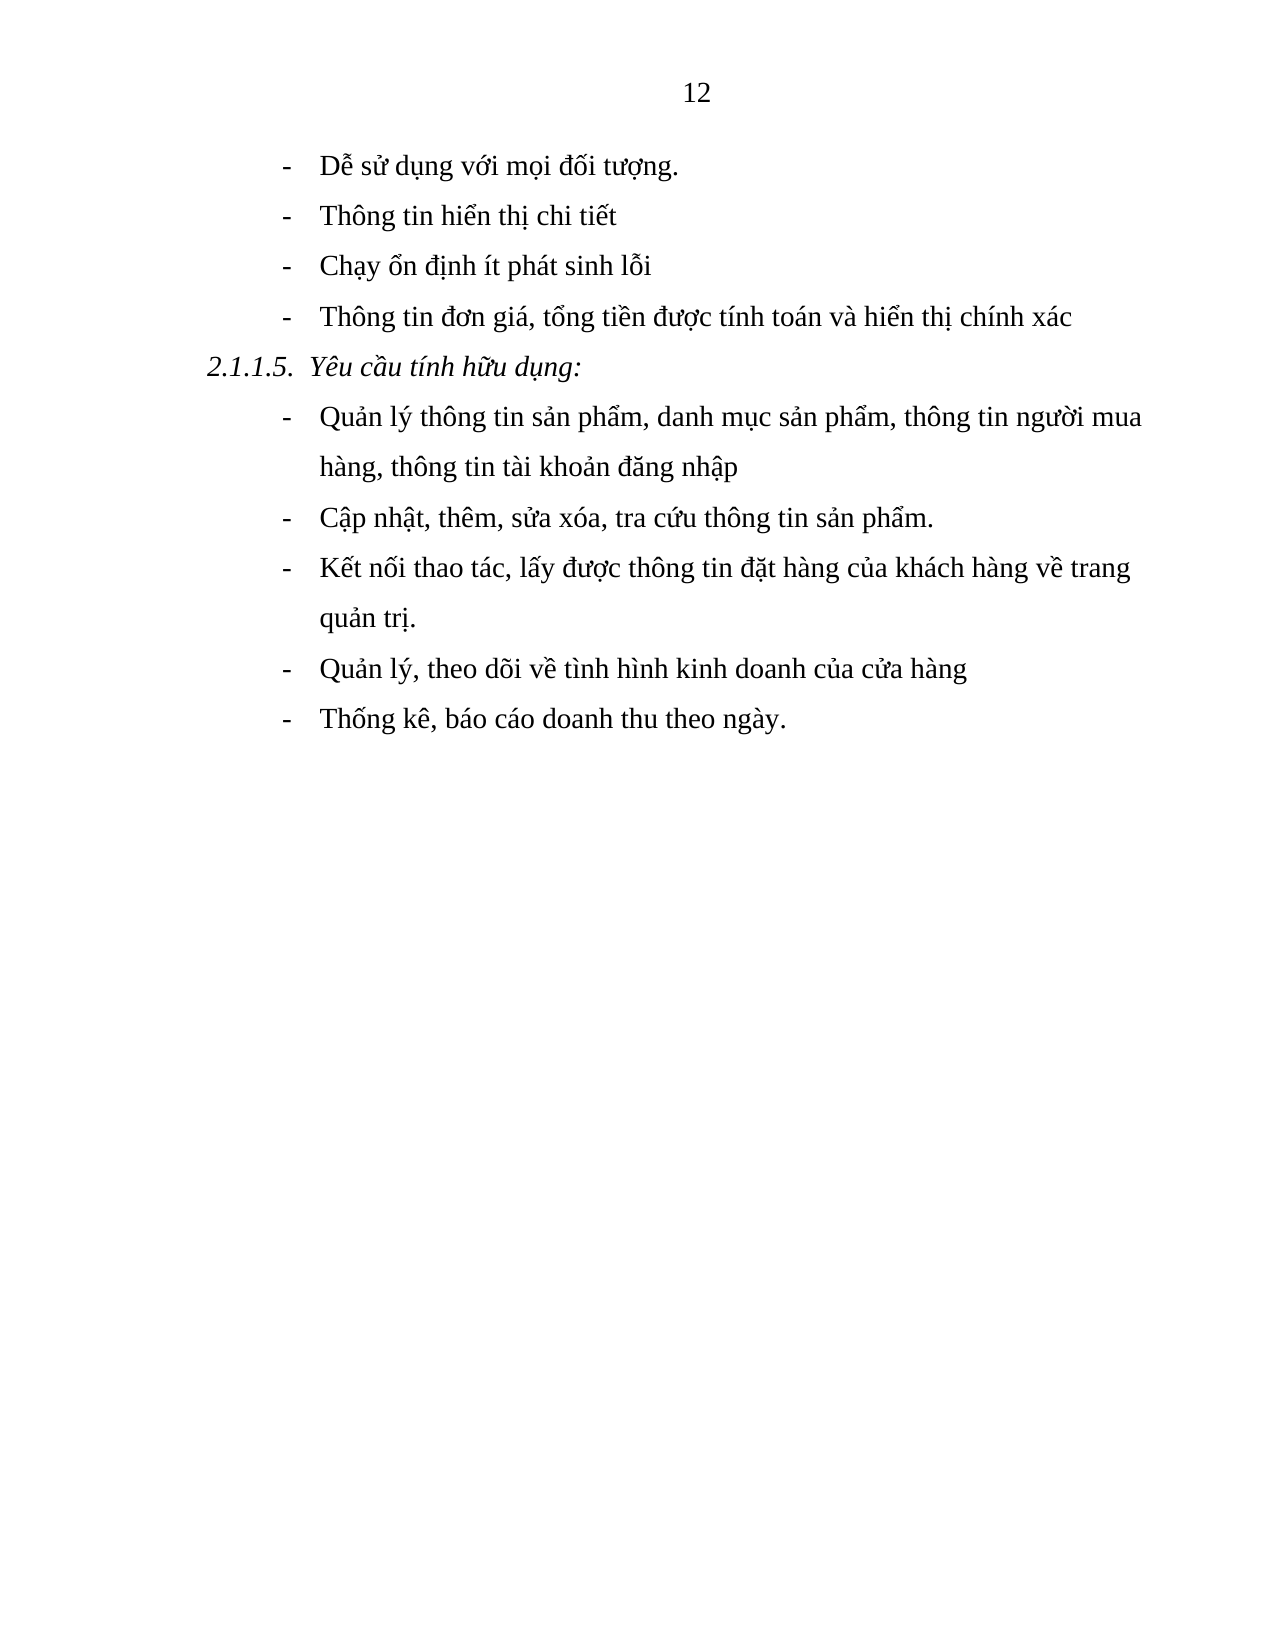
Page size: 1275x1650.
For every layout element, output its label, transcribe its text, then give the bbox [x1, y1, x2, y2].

text 2.1.1.5. Yêu cầu tính hữu dụng: [207, 349, 1186, 382]
list Chạy ổn định ít phát sinh lỗi [282, 248, 1186, 282]
list Dễ sử dụng với mọi đối tượng. [282, 148, 1186, 181]
list Cập nhật, thêm, sửa xóa, tra cứu thông tin sản phẩm. [282, 500, 1186, 533]
list Thông tin hiển thị chi tiết [282, 198, 1186, 232]
list Quản lý thông tin sản phẩm, danh mục sản phẩm, thông tin người mua hàng, thông tin tài khoản đăng nhập [282, 399, 1186, 483]
list Thống kê, báo cáo doanh thu theo ngày. [282, 701, 1186, 735]
list Thông tin đơn giá, tổng tiền được tính toán và hiển thị chính xác [282, 299, 1186, 332]
list Quản lý, theo dõi về tình hình kinh doanh của cửa hàng [282, 651, 1186, 684]
list Kết nối thao tác, lấy được thông tin đặt hàng của khách hàng về trang quản trị. [282, 550, 1186, 634]
